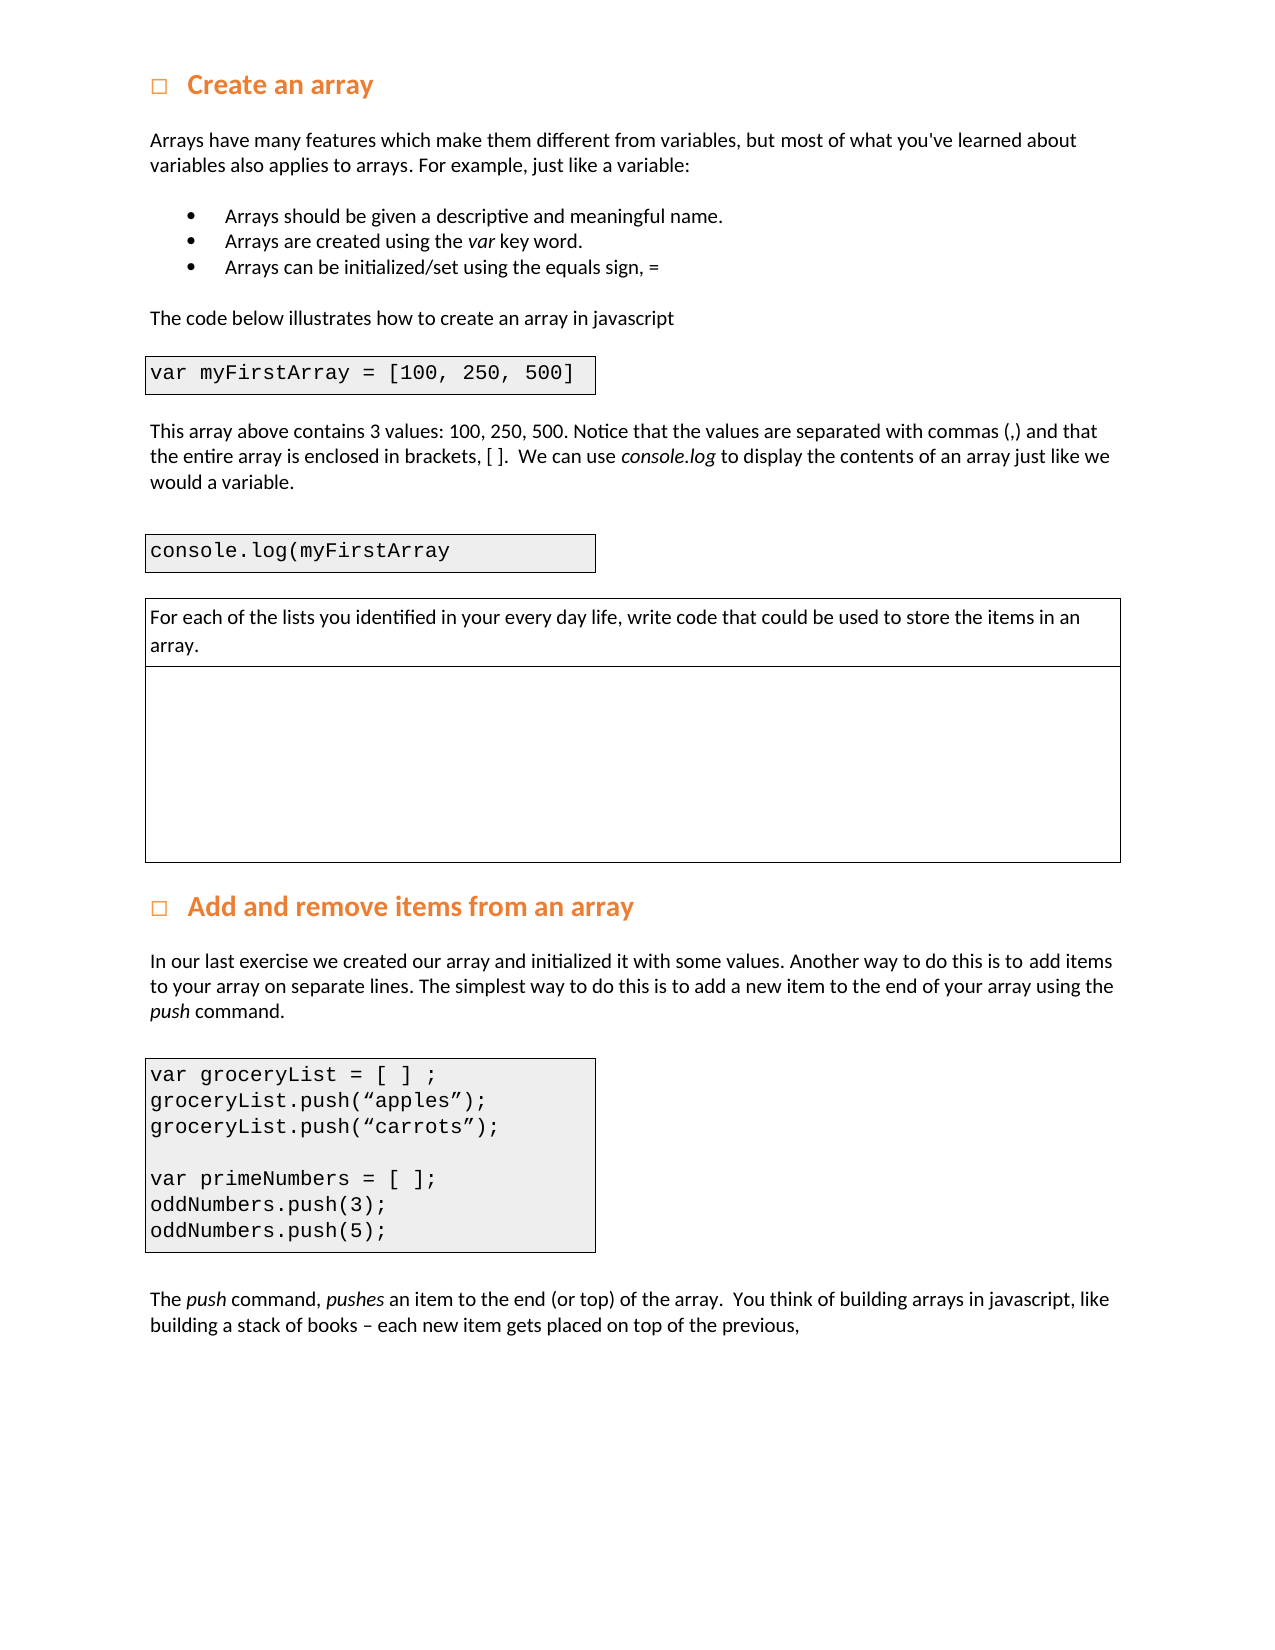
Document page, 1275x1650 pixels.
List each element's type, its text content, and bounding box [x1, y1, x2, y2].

text In our last exercise we created our array and initialized it with some values. Another way to do this is to add items to your array on separate lines. The simplest way to do this is to add a new item to the end of your array using the push command. [150, 948, 1125, 1024]
text Arrays have many features which make them different from variables, but most of what you've learned about variables also applies to arrays. For example, just like a variable: [150, 127, 1125, 178]
list Add and remove items from an array [150, 888, 1125, 924]
list Create an array [150, 66, 1125, 102]
text The push command, pushes an item to the end (or top) of the array. You think of building arrays in javascript, like building a stack of books – each new item gets placed on top of the previous, [150, 1286, 1125, 1337]
table_header var groceryList = [ ] ; groceryList.push(“apples”); groceryList.push(“carrots”); var primeNumbers = [ ]; oddNumbers.push(3); oddNumbers.push(5); [146, 1059, 595, 1252]
table_cell [146, 667, 1120, 862]
text The code below illustrates how to create an array in javascript [150, 305, 1125, 330]
table_header console.log(myFirstArray [146, 535, 595, 572]
table_header For each of the lists you identified in your every day life, write code that could be used to store the items in an array. [146, 599, 1120, 666]
list Arrays are created using the var key word. [187, 229, 1125, 254]
list Arrays should be given a descriptive and meaningful name. [187, 203, 1125, 229]
list Arrays can be initialized/set using the equals sign, = [187, 254, 1125, 279]
table_header var myFirstArray = [100, 250, 500] [146, 357, 595, 394]
text This array above contains 3 values: 100, 250, 500. Notice that the values are separated with commas (,) and that the entire array is enclosed in brackets, [ ]. We can use console.log to display the contents of an array just like we would a variable. [150, 418, 1125, 494]
